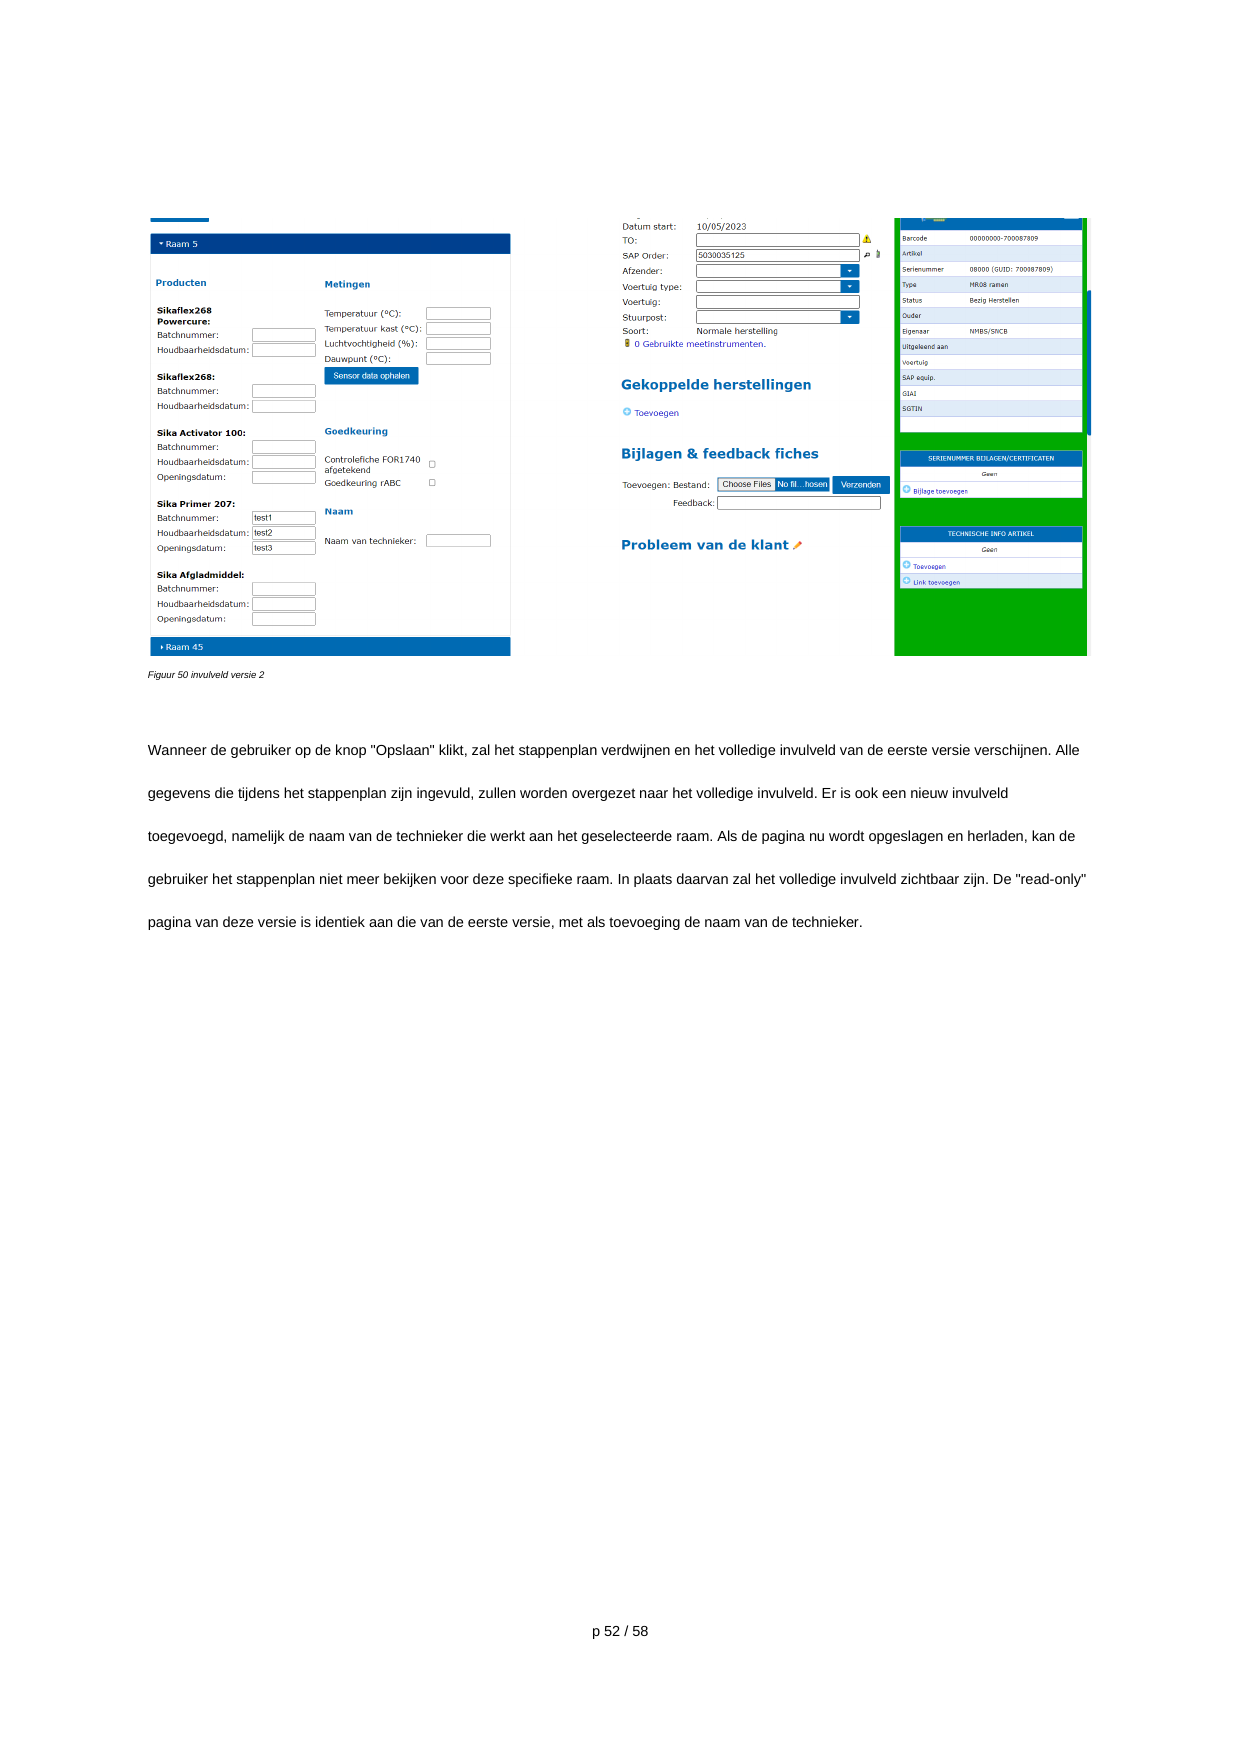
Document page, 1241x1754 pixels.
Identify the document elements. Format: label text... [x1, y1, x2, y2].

picture [147, 218, 1092, 656]
text Figuur 50 invulveld versie 2 [148, 669, 1092, 689]
text Wanneer de gebruiker op de knop "Opslaan" klikt, zal het stappenplan verdwijnen en het volledige invulveld van de eerste versie verschijnen. Alle gegevens die tijdens het stappenplan zijn ingevuld, zullen worden overgezet naar het volledige invulveld. Er is ook een nieuw invulveld toegevoegd, namelijk de naam van de technieker die werkt aan het geselecteerde raam. Als de pagina nu wordt opgeslagen en herladen, kan de gebruiker het stappenplan niet meer bekijken voor deze specifieke raam. In plaats daarvan zal het volledige invulveld zichtbaar zijn. De "read-only" pagina van deze versie is identiek aan die van de eerste versie, met als toevoeging de naam van de technieker. [148, 741, 1092, 943]
